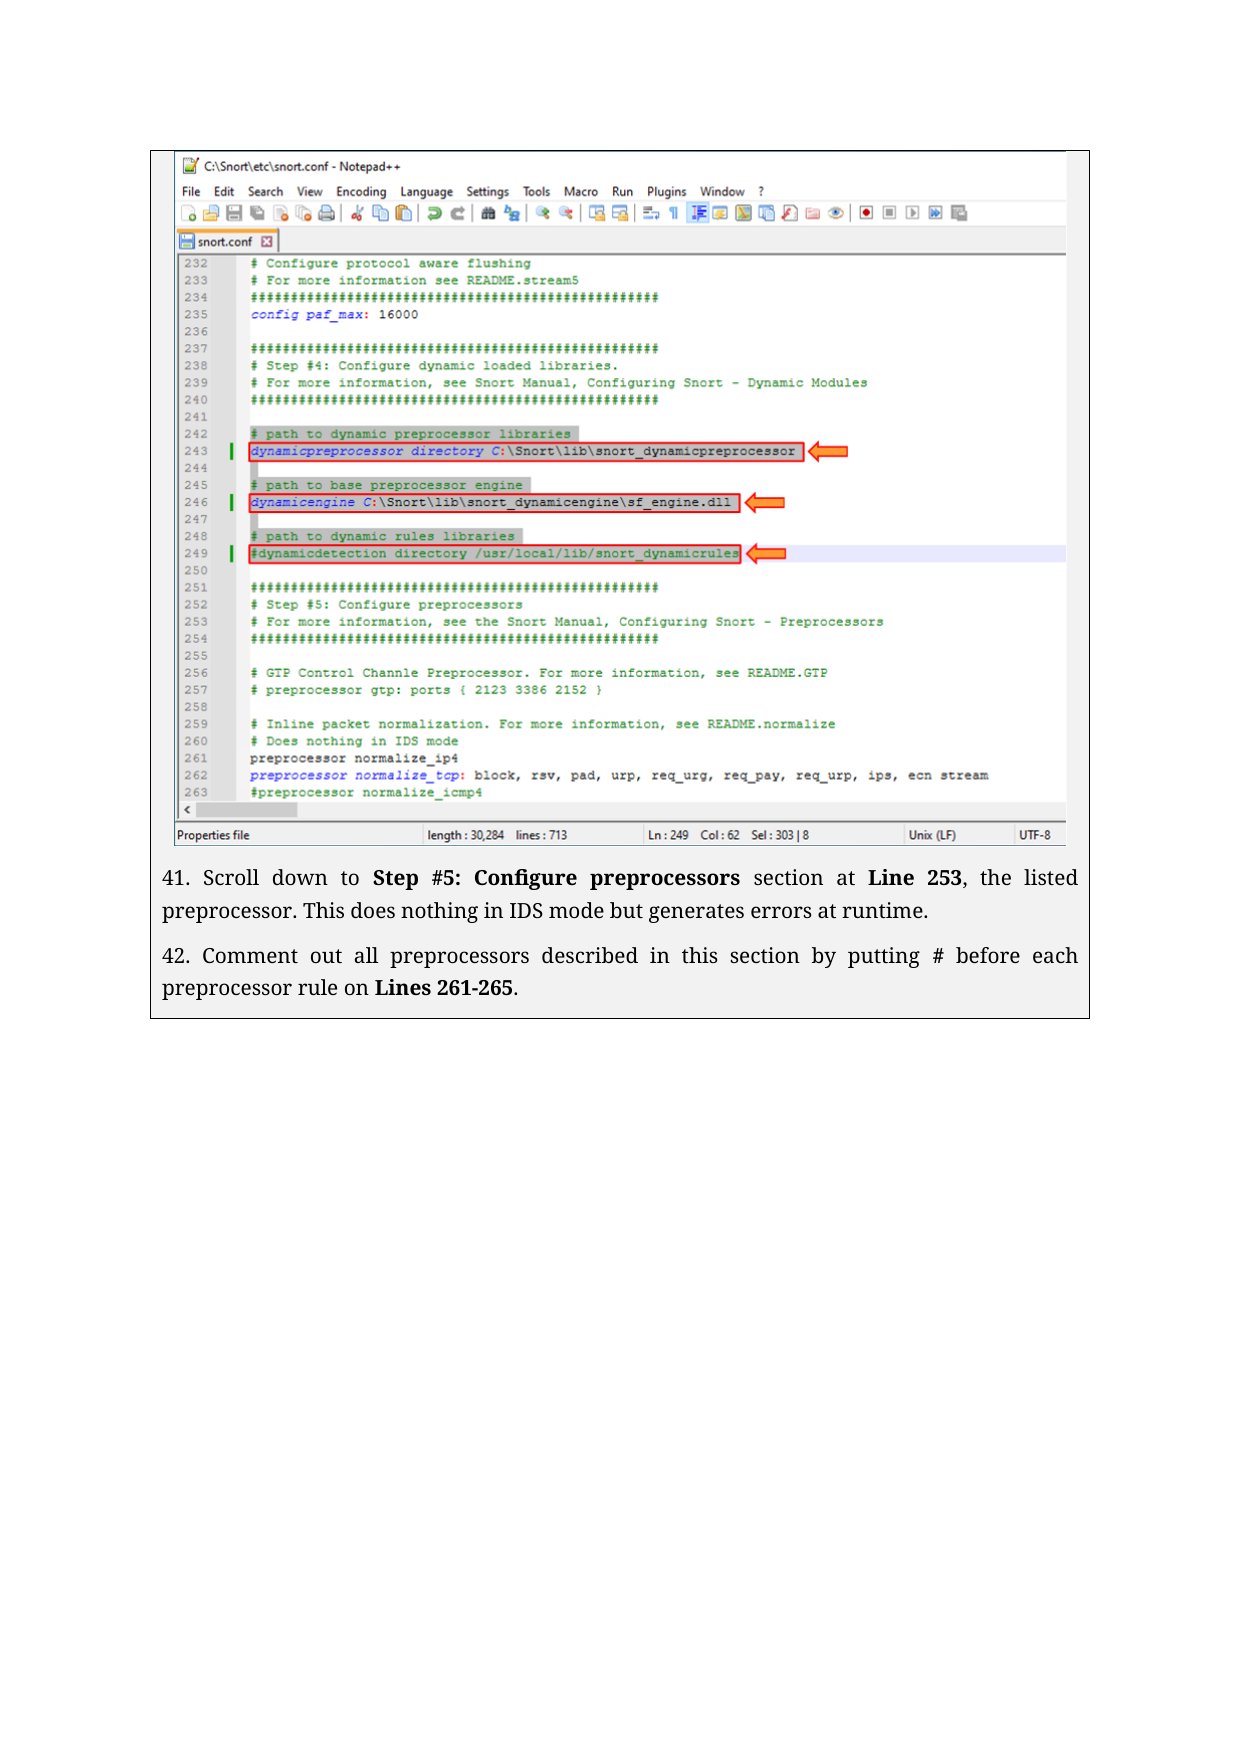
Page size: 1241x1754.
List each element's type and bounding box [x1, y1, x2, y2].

table_header [151, 151, 1089, 1018]
picture [173, 151, 1067, 847]
